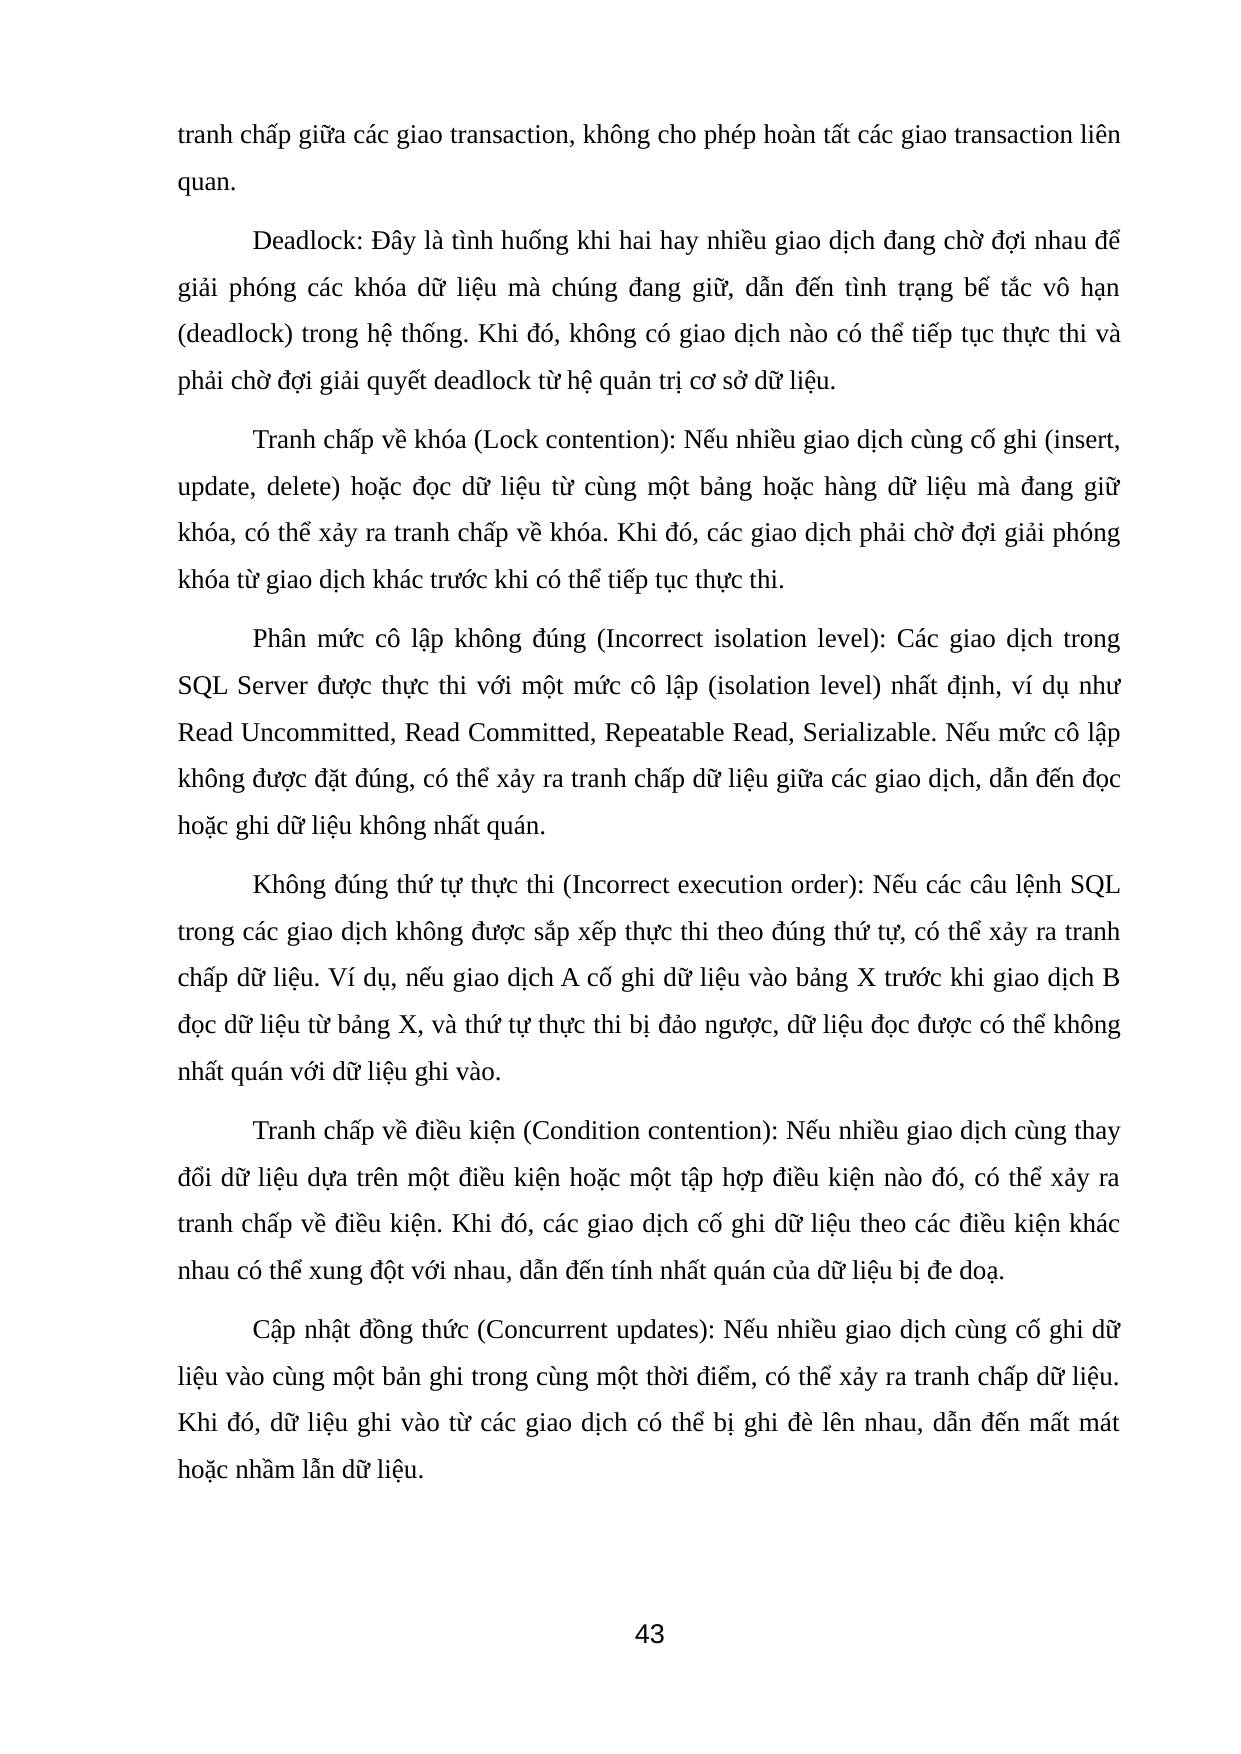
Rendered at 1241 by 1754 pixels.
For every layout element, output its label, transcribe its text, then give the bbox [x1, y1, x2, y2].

text Tranh chấp về khóa (Lock contention): Nếu nhiều giao dịch cùng cố ghi (insert, update, delete) hoặc đọc dữ liệu từ cùng một bảng hoặc hàng dữ liệu mà đang giữ khóa, có thể xảy ra tranh chấp về khóa. Khi đó, các giao dịch phải chờ đợi giải phóng khóa từ giao dịch khác trước khi có thể tiếp tục thực thi. [177, 423, 1122, 594]
text Phân mức cô lập không đúng (Incorrect isolation level): Các giao dịch trong SQL Server được thực thi với một mức cô lập (isolation level) nhất định, ví dụ như Read Uncommitted, Read Committed, Repeatable Read, Serializable. Nếu mức cô lập không được đặt đúng, có thể xảy ra tranh chấp dữ liệu giữa các giao dịch, dẫn đến đọc hoặc ghi dữ liệu không nhất quán. [177, 622, 1122, 840]
text Không đúng thứ tự thực thi (Incorrect execution order): Nếu các câu lệnh SQL trong các giao dịch không được sắp xếp thực thi theo đúng thứ tự, có thể xảy ra tranh chấp dữ liệu. Ví dụ, nếu giao dịch A cố ghi dữ liệu vào bảng X trước khi giao dịch B đọc dữ liệu từ bảng X, và thứ tự thực thi bị đảo ngược, dữ liệu đọc được có thể không nhất quán với dữ liệu ghi vào. [177, 868, 1122, 1086]
text Deadlock: Đây là tình huống khi hai hay nhiều giao dịch đang chờ đợi nhau để giải phóng các khóa dữ liệu mà chúng đang giữ, dẫn đến tình trạng bế tắc vô hạn (deadlock) trong hệ thống. Khi đó, không có giao dịch nào có thể tiếp tục thực thi và phải chờ đợi giải quyết deadlock từ hệ quản trị cơ sở dữ liệu. [177, 224, 1122, 395]
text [177, 118, 1122, 196]
text Tranh chấp về điều kiện (Condition contention): Nếu nhiều giao dịch cùng thay đổi dữ liệu dựa trên một điều kiện hoặc một tập hợp điều kiện nào đó, có thể xảy ra tranh chấp về điều kiện. Khi đó, các giao dịch cố ghi dữ liệu theo các điều kiện khác nhau có thể xung đột với nhau, dẫn đến tính nhất quán của dữ liệu bị đe doạ. [177, 1114, 1122, 1285]
text Cập nhật đồng thức (Concurrent updates): Nếu nhiều giao dịch cùng cố ghi dữ liệu vào cùng một bản ghi trong cùng một thời điểm, có thể xảy ra tranh chấp dữ liệu. Khi đó, dữ liệu ghi vào từ các giao dịch có thể bị ghi đè lên nhau, dẫn đến mất mát hoặc nhầm lẫn dữ liệu. [177, 1313, 1122, 1484]
